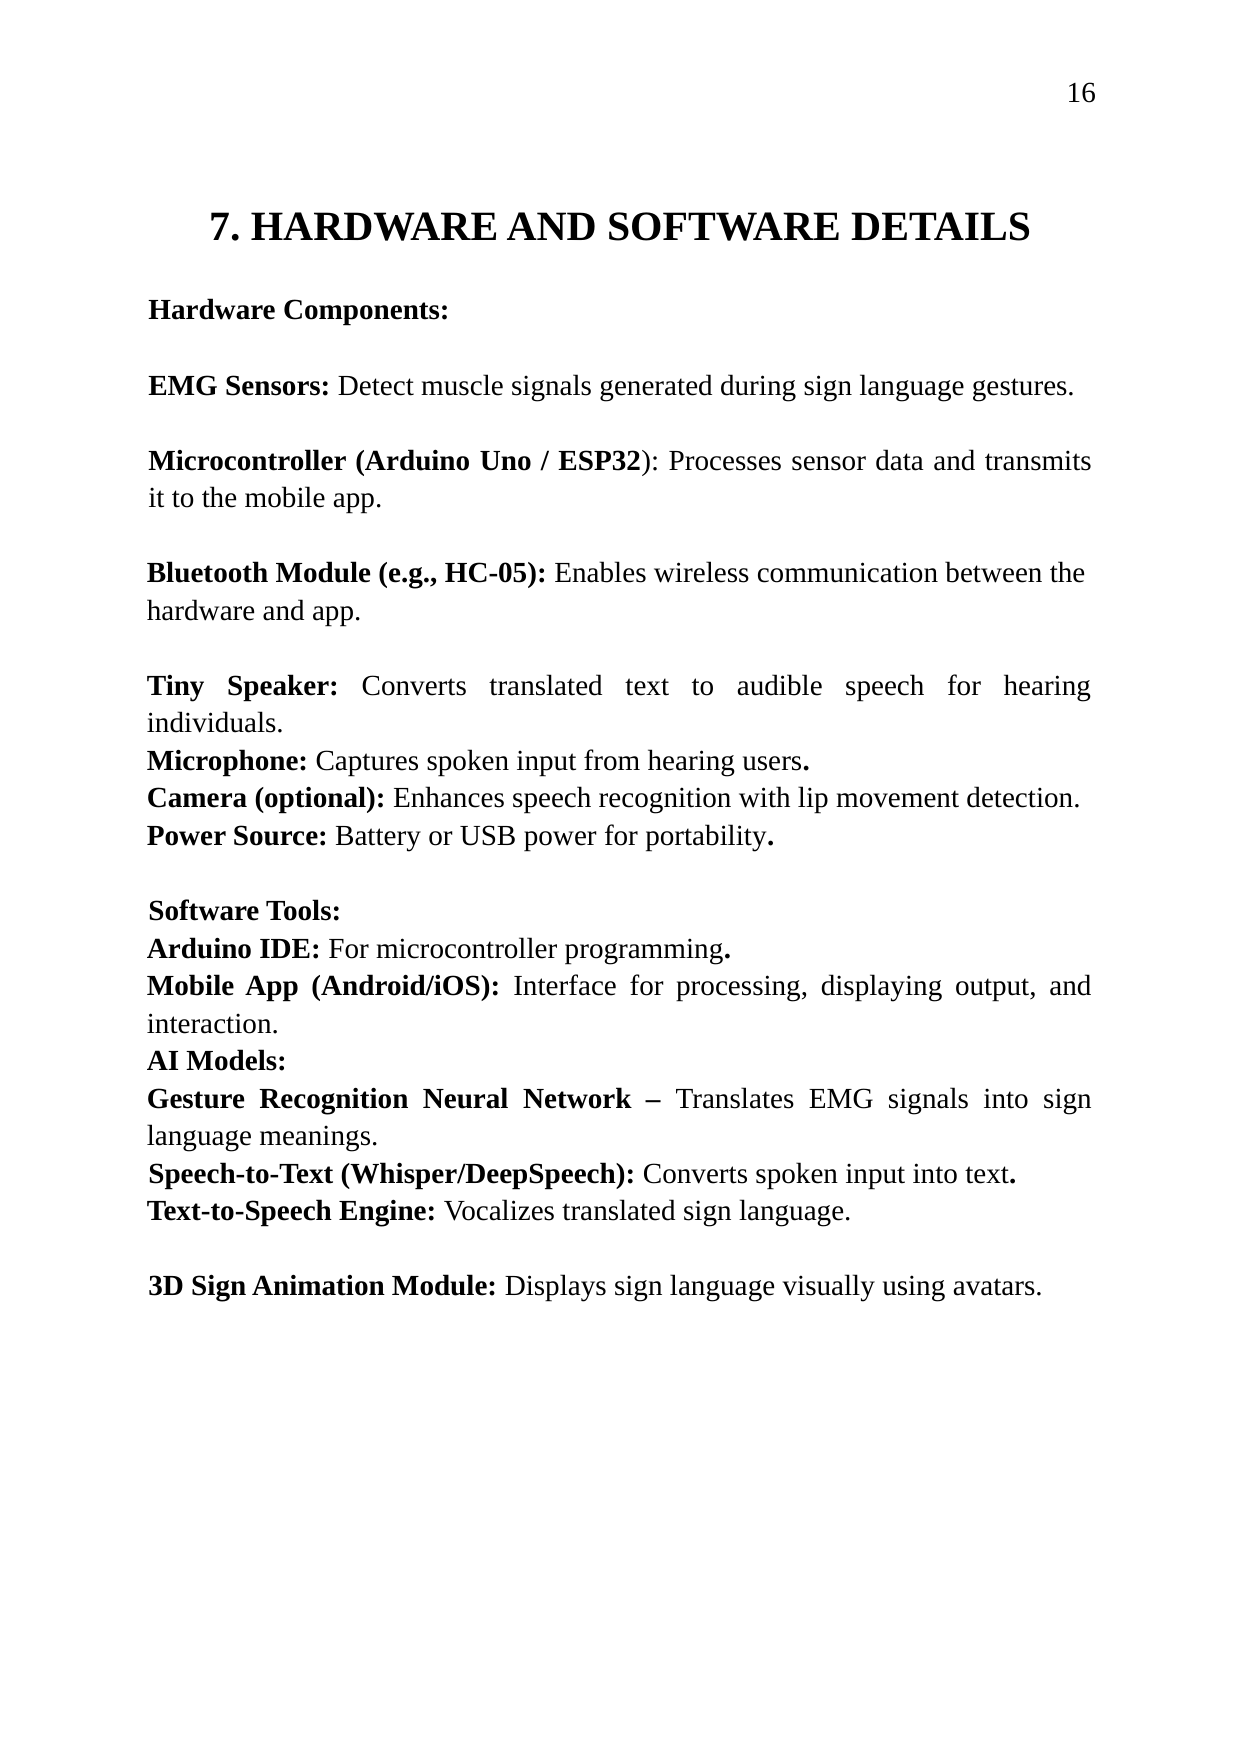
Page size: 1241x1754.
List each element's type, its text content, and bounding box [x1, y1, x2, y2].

text Mobile App (Android/iOS): Interface for processing, displaying output, and interaction. [147, 968, 1092, 1039]
text Microphone: Captures spoken input from hearing users. [147, 743, 1092, 776]
text Power Source: Battery or USB power for portability. [147, 818, 1092, 852]
text Camera (optional): Enhances speech recognition with lip movement detection. [147, 781, 1092, 814]
text Tiny Speaker: Converts translated text to audible speech for hearing individuals. [147, 668, 1092, 739]
text Software Tools: [148, 893, 1092, 927]
text Microcontroller (Arduino Uno / ESP32): Processes sensor data and transmits it to the mobile app. [148, 443, 1092, 514]
text Arduino IDE: For microcontroller programming. [147, 931, 1092, 964]
text Speech-to-Text (Whisper/DeepSpeech): Converts spoken input into text. [148, 1156, 1092, 1189]
text 7. HARDWARE AND SOFTWARE DETAILS [148, 201, 1092, 249]
text Text-to-Speech Engine: Vocalizes translated sign language. [147, 1193, 1092, 1227]
text hardware and app. [147, 593, 1092, 626]
text 3D Sign Animation Module: Displays sign language visually using avatars. [148, 1268, 1092, 1302]
text Gesture Recognition Neural Network – Translates EMG signals into sign language meanings. [147, 1081, 1092, 1152]
text Bluetooth Module (e.g., HC-05): Enables wireless communication between the [147, 555, 1092, 589]
text AI Models: [147, 1043, 1092, 1077]
text EMG Sensors: Detect muscle signals generated during sign language gestures. [148, 368, 1092, 401]
text Hardware Components: [148, 292, 1092, 326]
